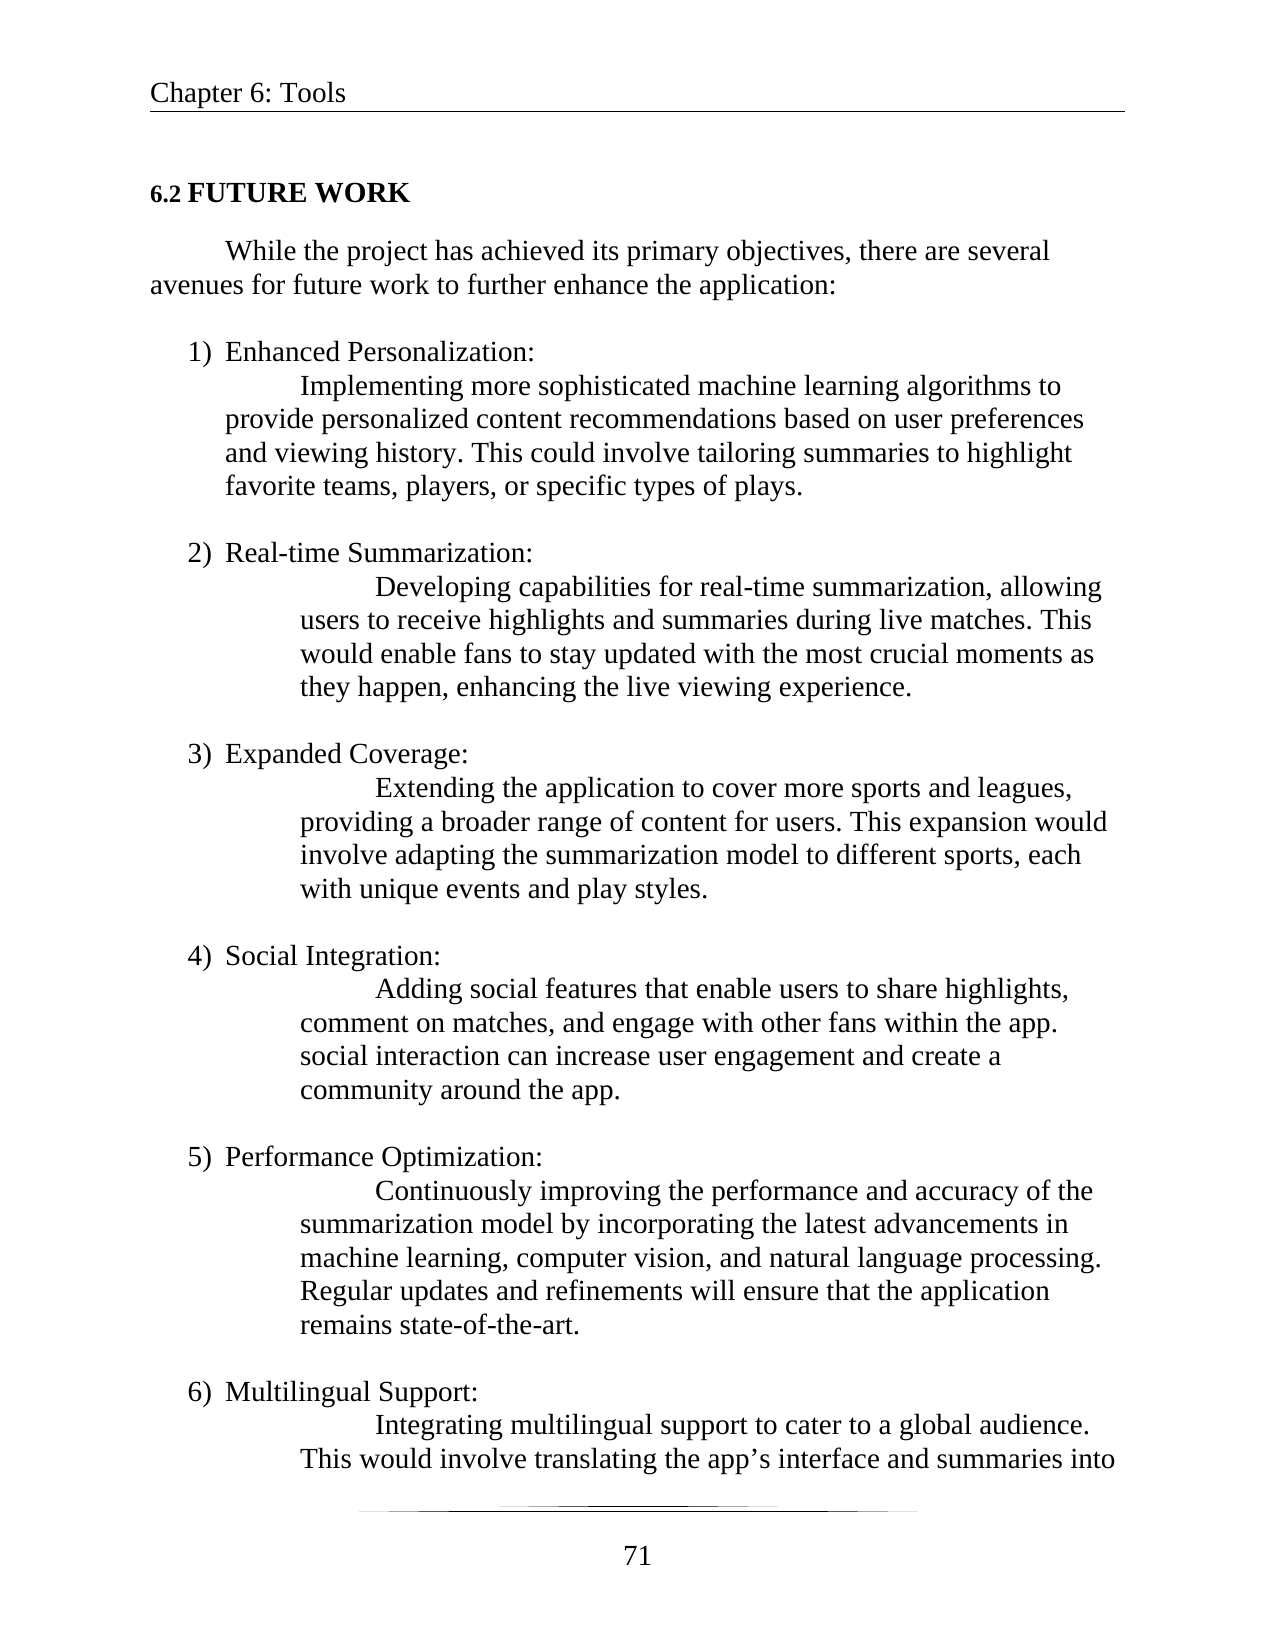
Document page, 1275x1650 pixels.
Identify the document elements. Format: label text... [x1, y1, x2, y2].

list Performance Optimization: [187, 1139, 1125, 1173]
list Expanded Coverage: [187, 737, 1125, 770]
text Extending the application to cover more sports and leagues, providing a broader range of content for users. This expansion would involve adapting the summarization model to different sports, each with unique events and play styles. [300, 770, 1125, 904]
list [300, 1407, 1125, 1474]
list Adding social features that enable users to share highlights, comment on matches, and engage with other fans within the app. social interaction can increase user engagement and create a community around the app. [300, 971, 1125, 1106]
text Implementing more sophisticated machine learning algorithms to provide personalized content recommendations based on user preferences and viewing history. This could involve tailoring summaries to highlight favorite teams, players, or specific types of plays. [225, 368, 1125, 502]
list Social Integration: [187, 938, 1125, 971]
list Real-time Summarization: [187, 535, 1125, 569]
list Developing capabilities for real-time summarization, allowing users to receive highlights and summaries during live matches. This would enable fans to stay updated with the most crucial moments as they happen, enhancing the live viewing experience. [300, 569, 1125, 703]
list Multilingual Support: [187, 1374, 1125, 1407]
list Enhanced Personalization: [187, 334, 1125, 368]
text While the project has achieved its primary objectives, there are several avenues for future work to further enhance the application: [150, 233, 1125, 301]
subtitle Future Work [150, 175, 1125, 208]
list Continuously improving the performance and accuracy of the summarization model by incorporating the latest advancements in machine learning, computer vision, and natural language processing. Regular updates and refinements will ensure that the application remains state-of-the-art. [300, 1173, 1125, 1340]
